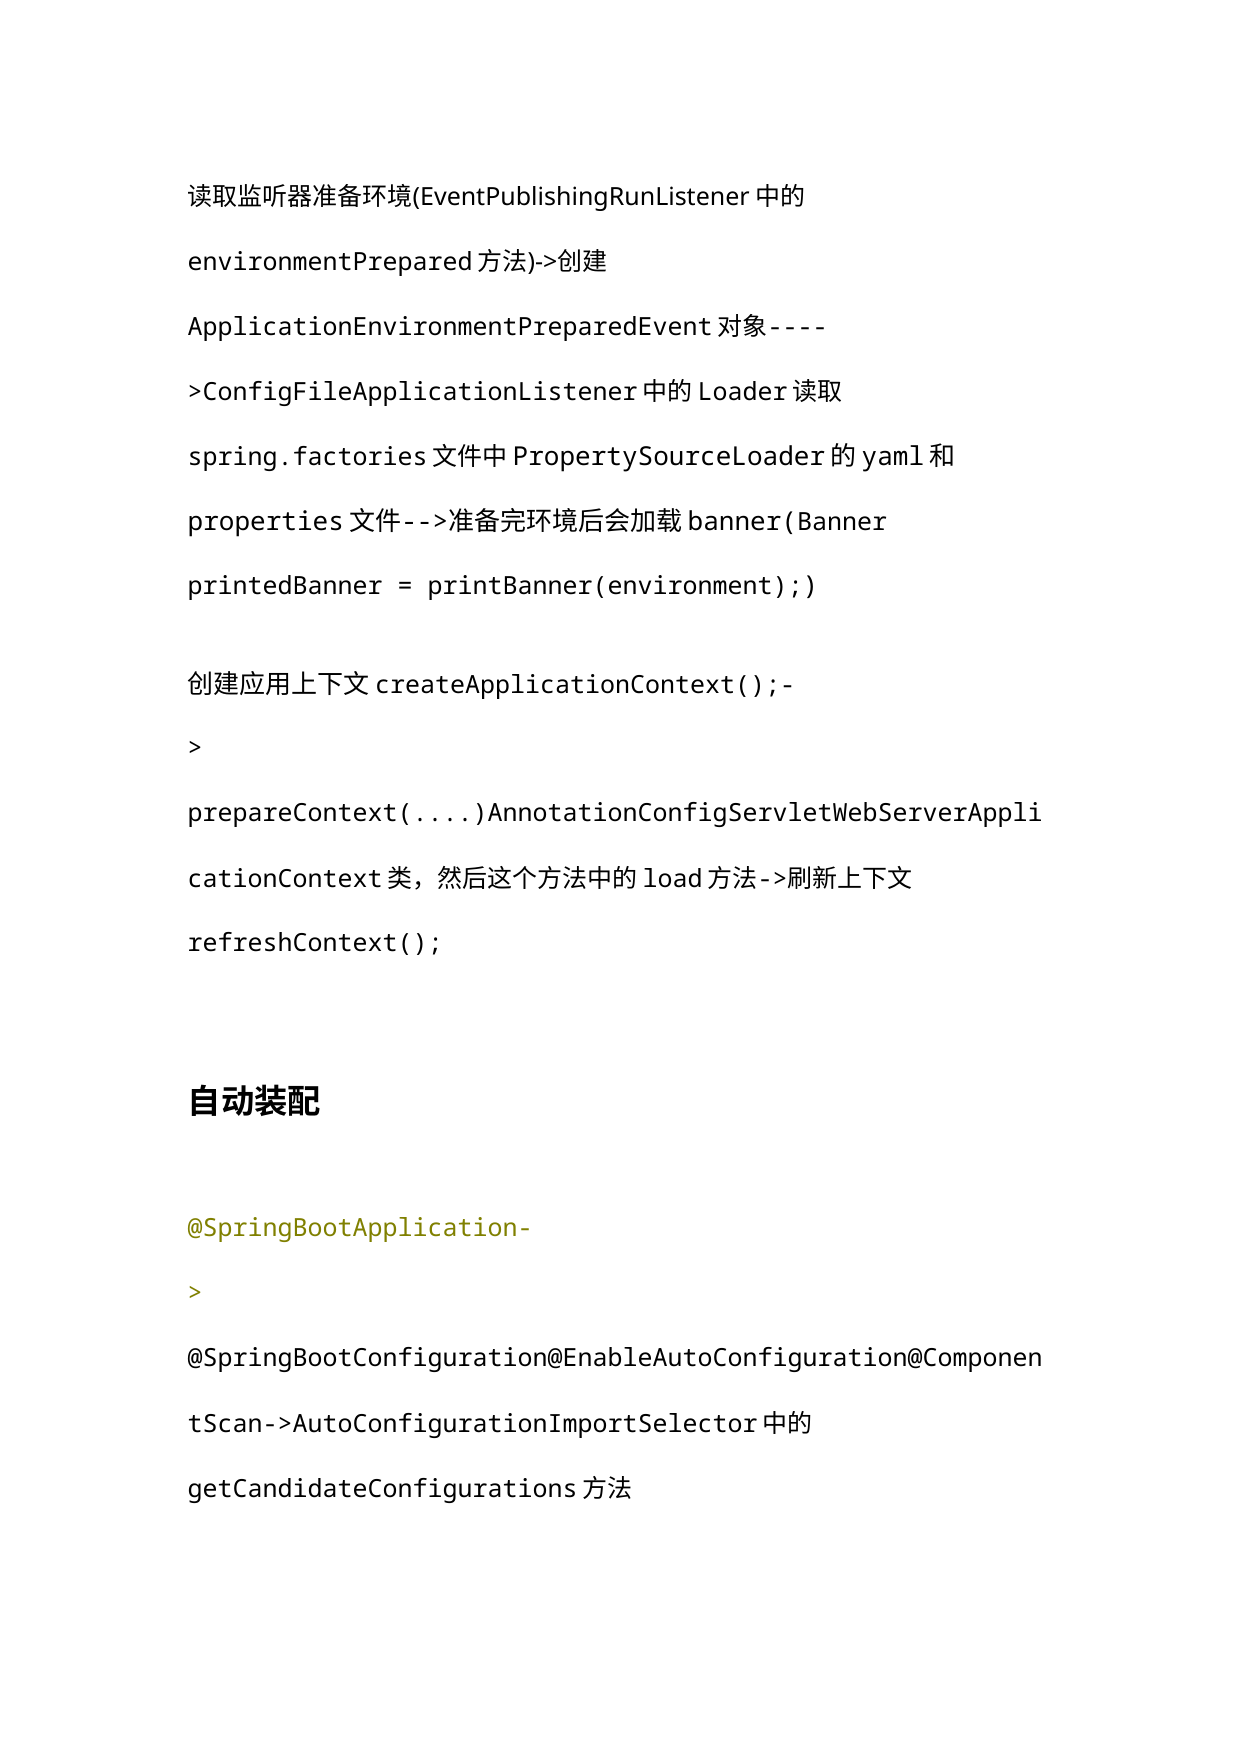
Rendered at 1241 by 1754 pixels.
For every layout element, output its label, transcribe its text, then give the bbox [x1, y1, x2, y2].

text 创建应用上下文createApplicationContext();->prepareContext(....)AnnotationConfigServletWebServerApplicationContext类，然后这个方法中的load方法->刷新上下文refreshContext(); [187, 649, 1053, 974]
text 读取监听器准备环境(EventPublishingRunListener中的environmentPrepared方法)->创建ApplicationEnvironmentPreparedEvent对象---->ConfigFileApplicationListener中的Loader读取spring.factories文件中PropertySourceLoader的yaml和properties文件-->准备完环境后会加载banner(Banner printedBanner = printBanner(environment);) [187, 162, 1053, 617]
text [187, 1194, 1053, 1519]
subtitle 自动装配 [187, 1067, 1053, 1132]
